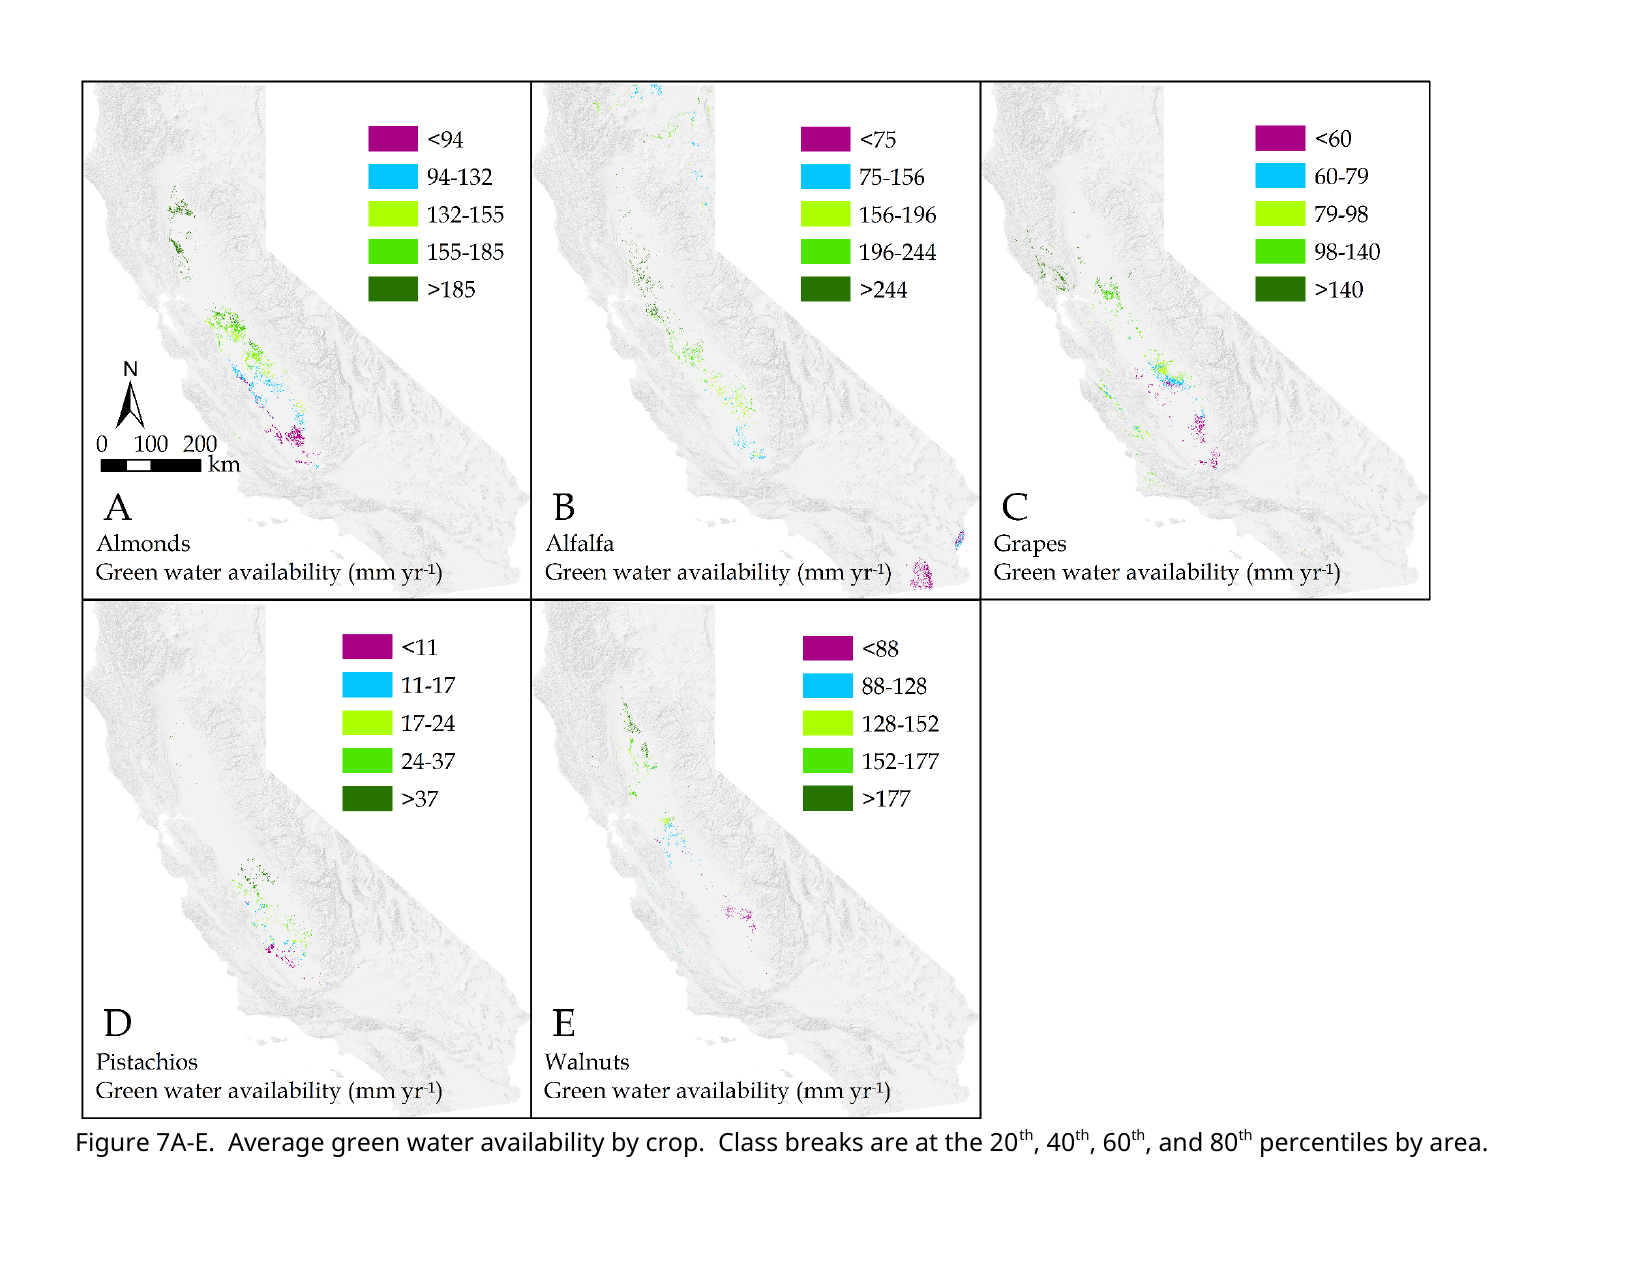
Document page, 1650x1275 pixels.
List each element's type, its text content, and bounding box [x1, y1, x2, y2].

text Figure 7A-E. Average green water availability by crop. Class breaks are at the 20th, 40th, 60th, and 80th percentiles by area. [75, 1125, 1575, 1159]
picture [75, 75, 1436, 1125]
